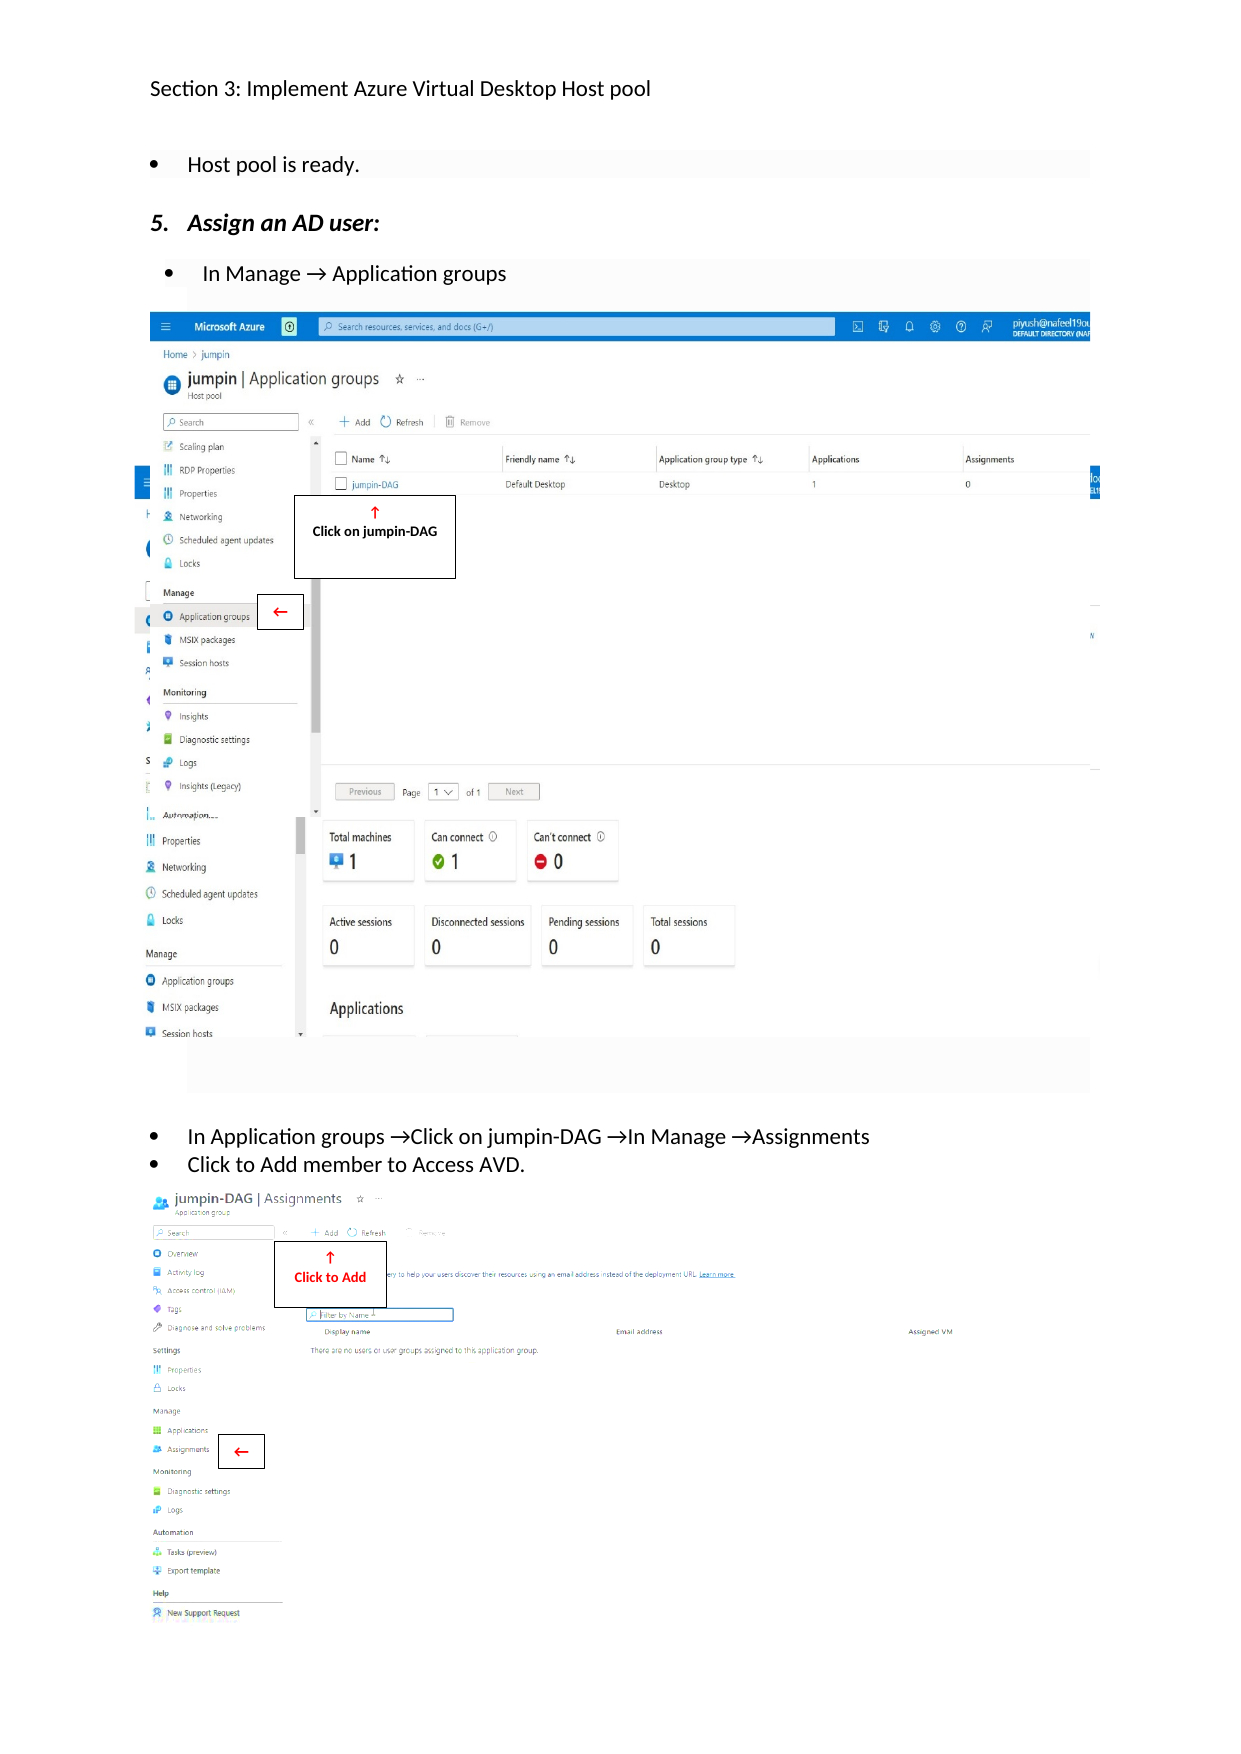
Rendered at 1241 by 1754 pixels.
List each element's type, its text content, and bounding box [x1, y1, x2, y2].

picture [141, 1214, 1083, 1655]
list Host pool is ready. [150, 150, 1090, 178]
list In Manage → Application groups [165, 259, 1090, 287]
list Click to Add member to Access AVD. [150, 1180, 1090, 1208]
list In Application groups →Click on jumpin-DAG →In Manage →Assignments [150, 1122, 1090, 1151]
list Assign an AD user: [150, 207, 1090, 238]
picture [134, 311, 1100, 1037]
